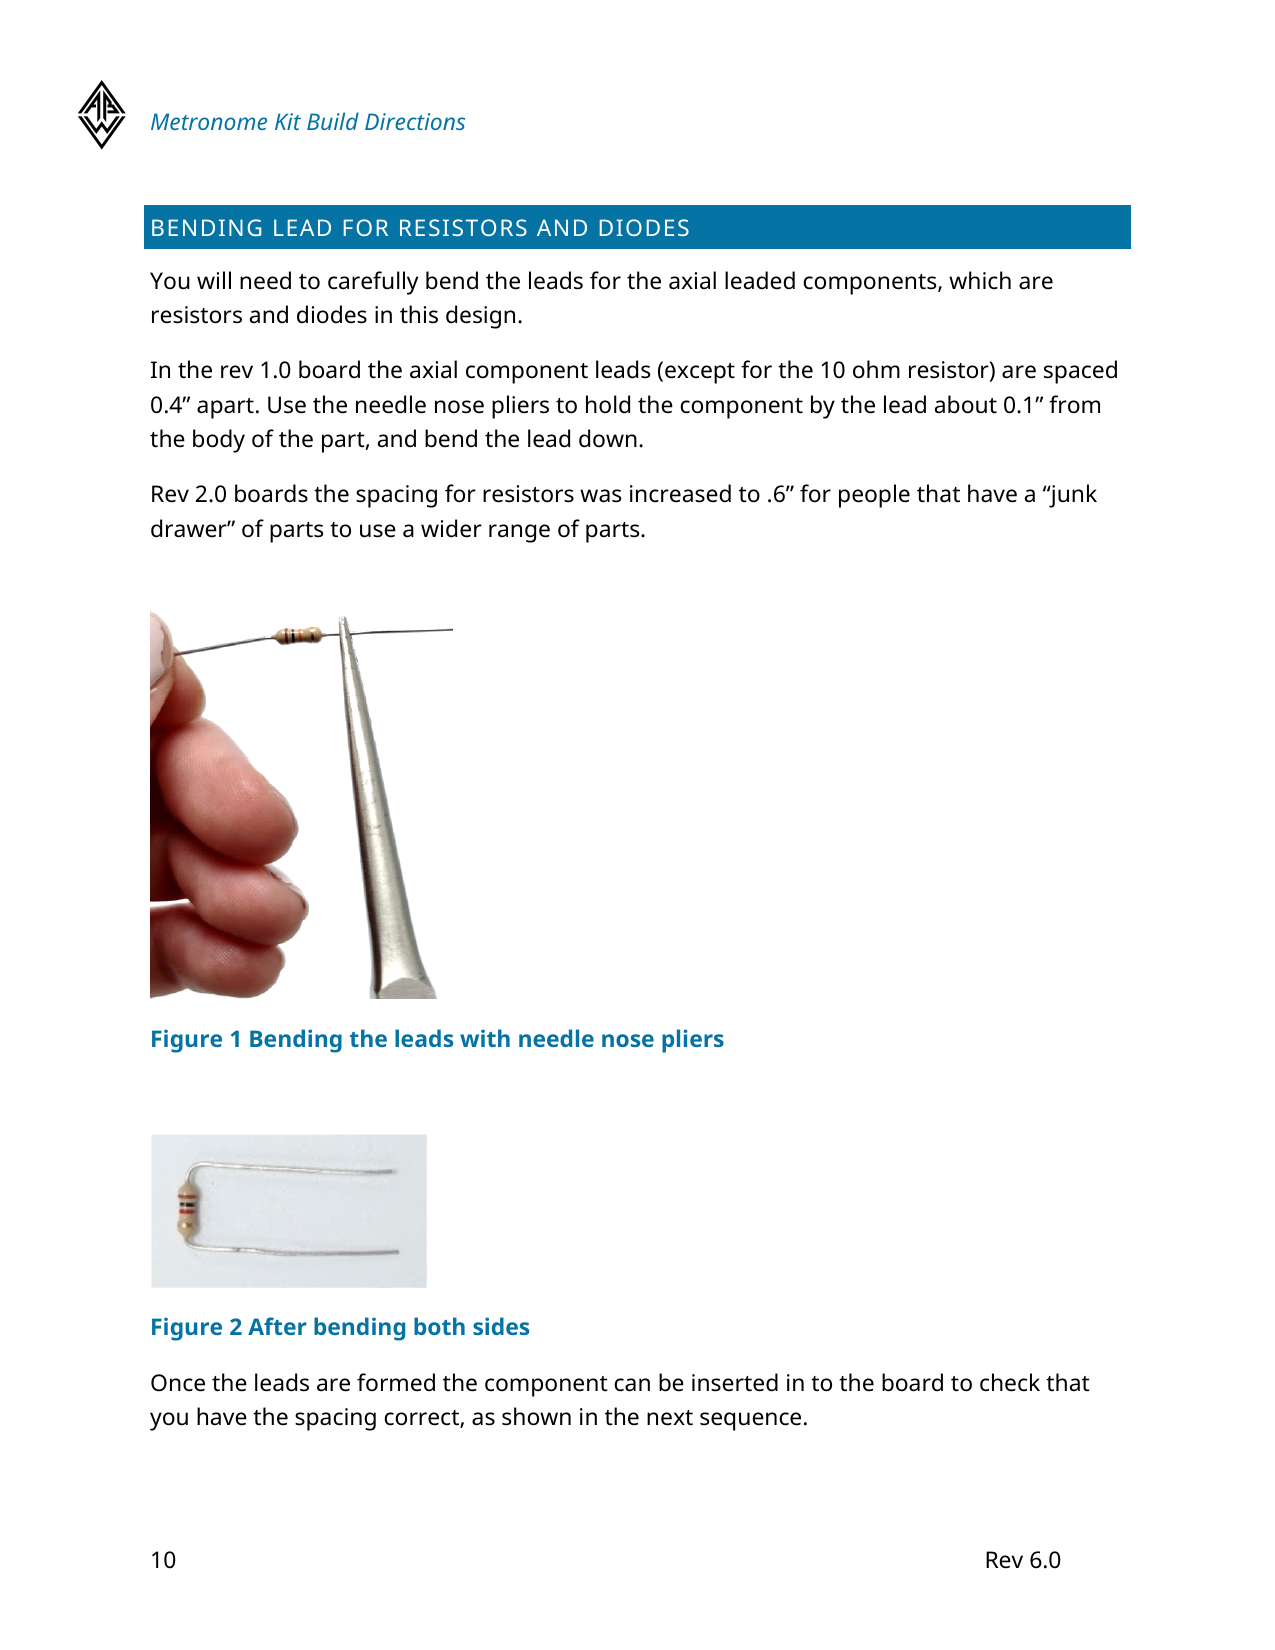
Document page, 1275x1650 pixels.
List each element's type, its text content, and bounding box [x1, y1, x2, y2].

text Once the leads are formed the component can be inserted in to the board to check that you have the spacing correct, as shown in the next sequence. [150, 1366, 1125, 1432]
picture [152, 1135, 426, 1287]
picture [71, 75, 134, 155]
picture [150, 567, 453, 999]
text In the rev 1.0 board the axial component leads (except for the 10 ohm resistor) are spaced 0.4” apart. Use the needle nose pliers to hold the component by the lead about 0.1” from the body of the part, and bend the lead down. [150, 354, 1125, 454]
text Figure 2 After bending both sides [150, 1311, 1125, 1342]
subtitle Bending lead for resistors and diodes [150, 211, 1125, 243]
text You will need to carefully bend the leads for the axial leaded components, which are resistors and diodes in this design. [150, 264, 1125, 330]
text Figure 1 Bending the leads with needle nose pliers [150, 1023, 1125, 1054]
text Rev 2.0 boards the spacing for resistors was increased to .6” for people that have a “junk drawer” of parts to use a wider range of parts. [150, 478, 1125, 544]
